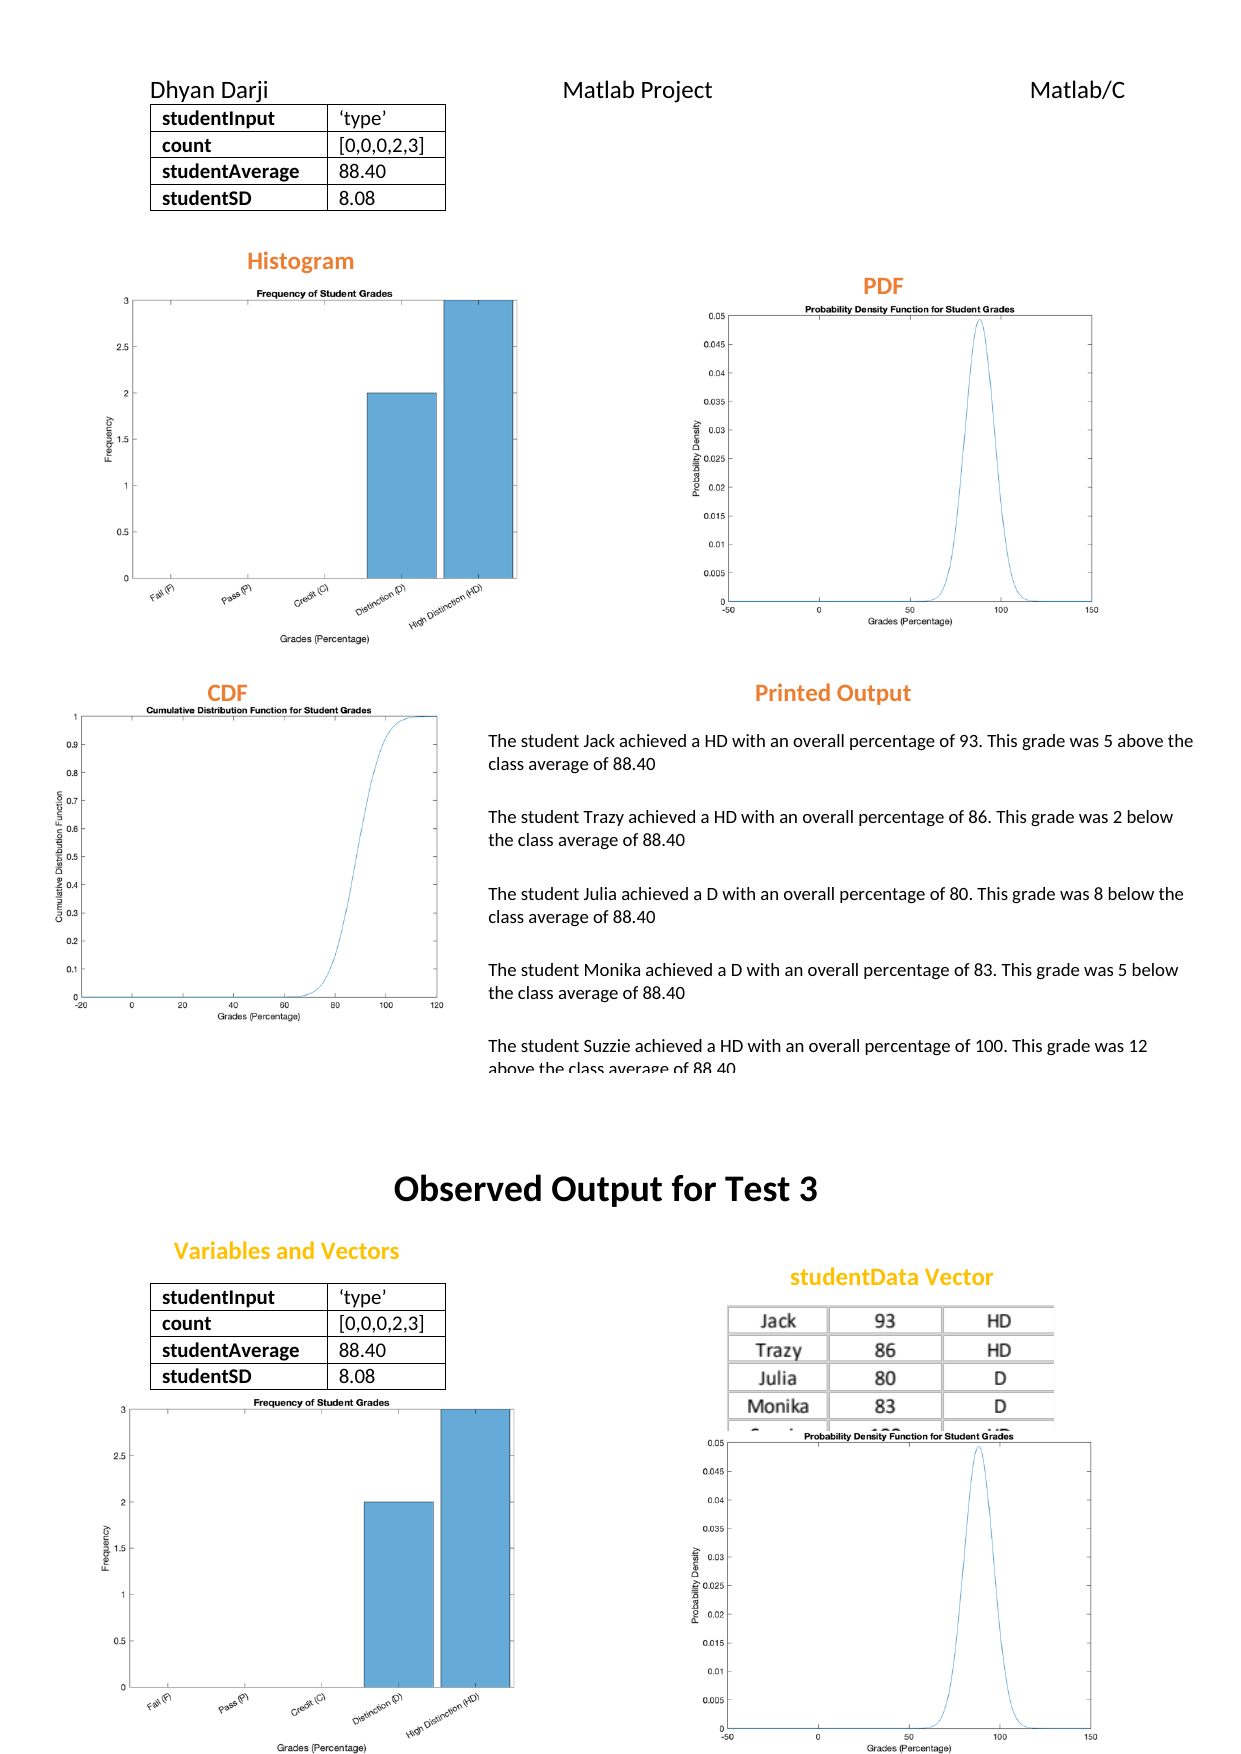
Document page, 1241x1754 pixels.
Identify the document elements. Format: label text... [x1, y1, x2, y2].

table_header ‘type’ [328, 105, 445, 131]
table_cell [0,0,0,2,3] [328, 132, 445, 157]
table_cell studentAverage [151, 1337, 327, 1362]
picture [691, 1431, 1098, 1754]
table_header ‘type’ [328, 1284, 445, 1309]
table_header studentInput [151, 1284, 327, 1309]
picture [103, 288, 518, 645]
table_cell studentSD [151, 185, 327, 210]
table_cell 8.08 [328, 185, 445, 210]
table_cell count [151, 132, 327, 157]
table_cell [0,0,0,2,3] [328, 1311, 445, 1336]
table_cell studentAverage [151, 158, 327, 184]
table_cell 8.08 [328, 1364, 445, 1389]
table_cell 88.40 [328, 158, 445, 184]
table_header studentInput [151, 105, 327, 131]
picture [54, 705, 444, 1022]
picture [691, 304, 1099, 627]
table_cell studentSD [151, 1364, 327, 1389]
table_cell count [151, 1311, 327, 1336]
table_cell 88.40 [328, 1337, 445, 1362]
picture [100, 1397, 515, 1754]
